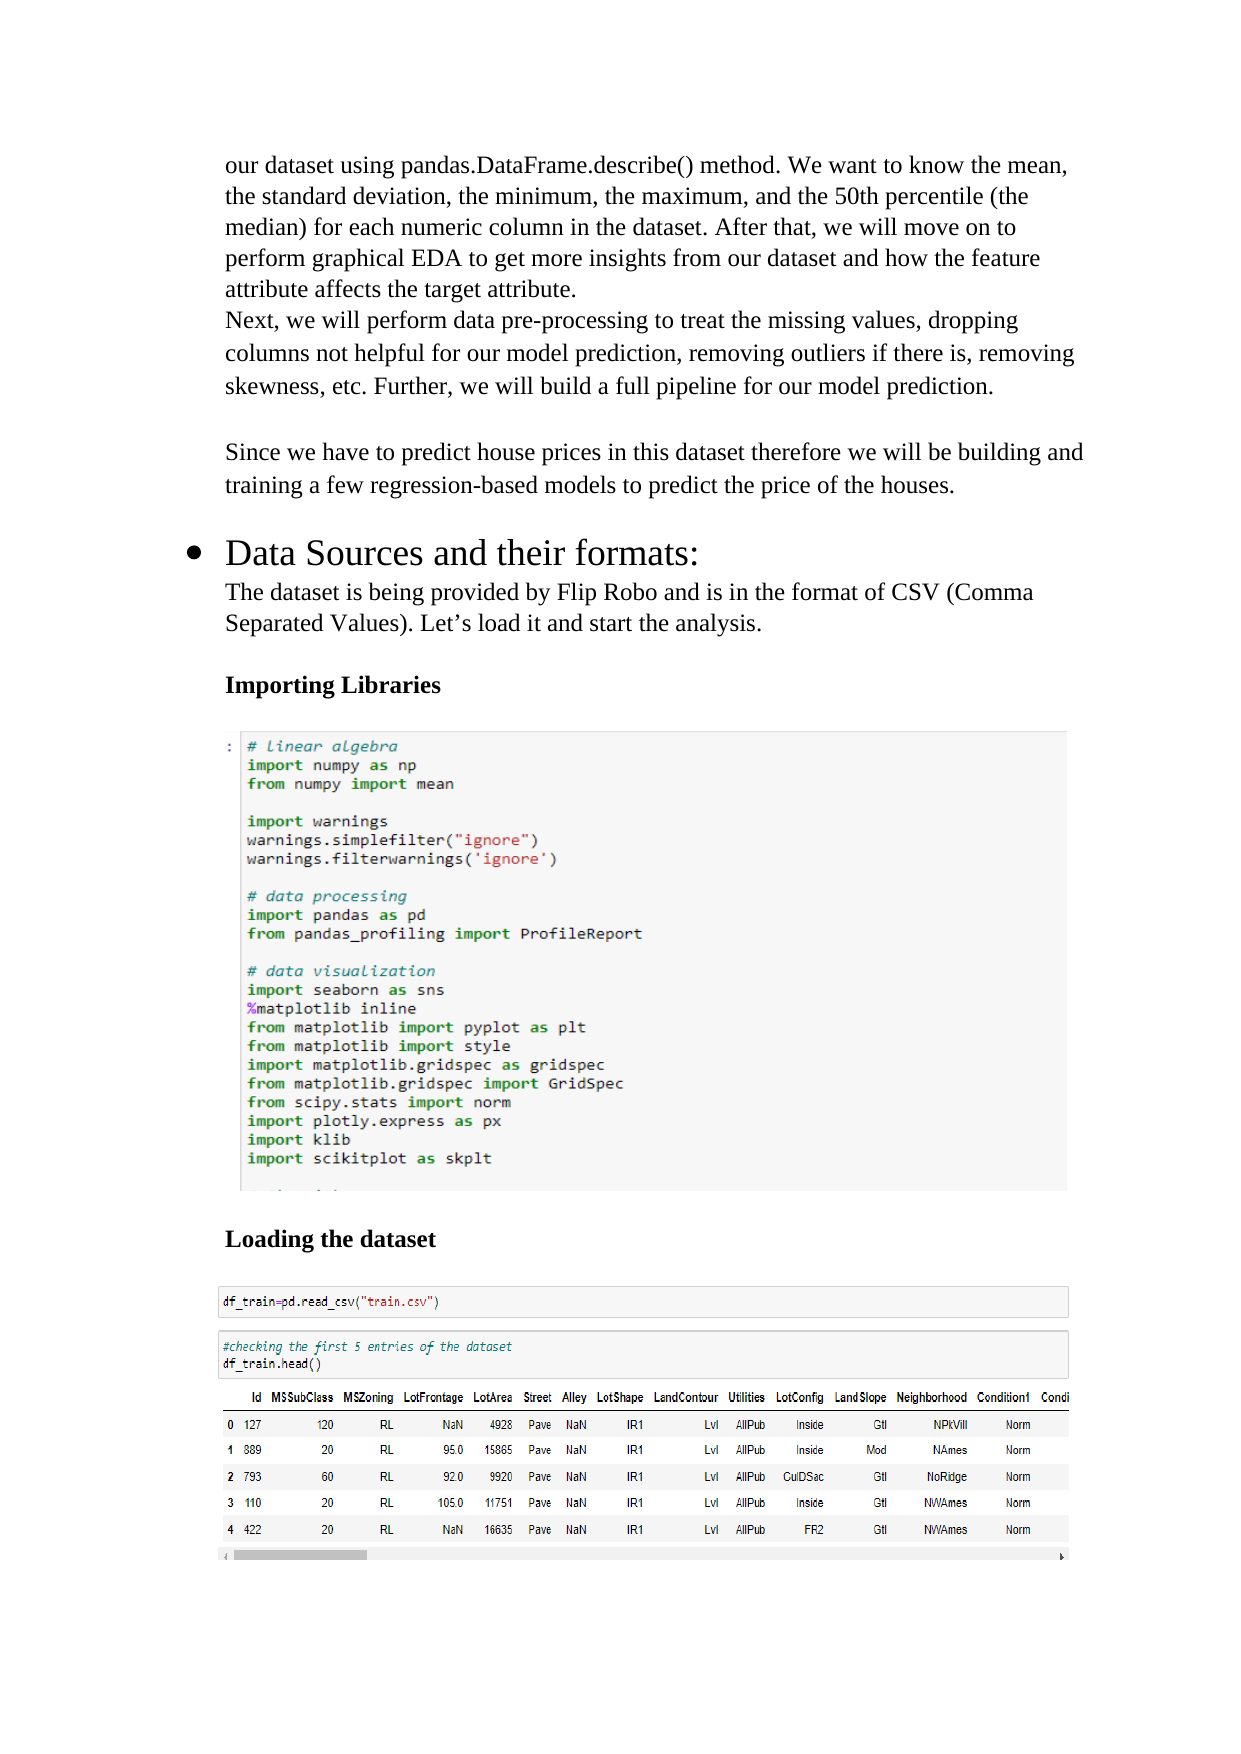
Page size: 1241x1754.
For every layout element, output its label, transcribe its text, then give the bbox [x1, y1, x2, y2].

picture [225, 731, 1068, 1191]
list Next, we will perform data pre-processing to treat the missing values, dropping columns not helpful for our model prediction, removing outliers if there is, removing skewness, etc. Further, we will build a full pipeline for our model prediction. [225, 305, 1090, 400]
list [225, 150, 1090, 303]
list The dataset is being provided by Flip Robo and is in the format of CSV (Comma Separated Values). Let’s load it and start the analysis. [225, 577, 1090, 637]
list Data Sources and their formats: [187, 531, 1090, 574]
list Loading the dataset [225, 1224, 1090, 1253]
picture [213, 1286, 1084, 1560]
list Importing Libraries [225, 670, 1090, 699]
list Since we have to predict house prices in this dataset therefore we will be building and training a few regression-based models to predict the price of the houses. [225, 437, 1090, 499]
